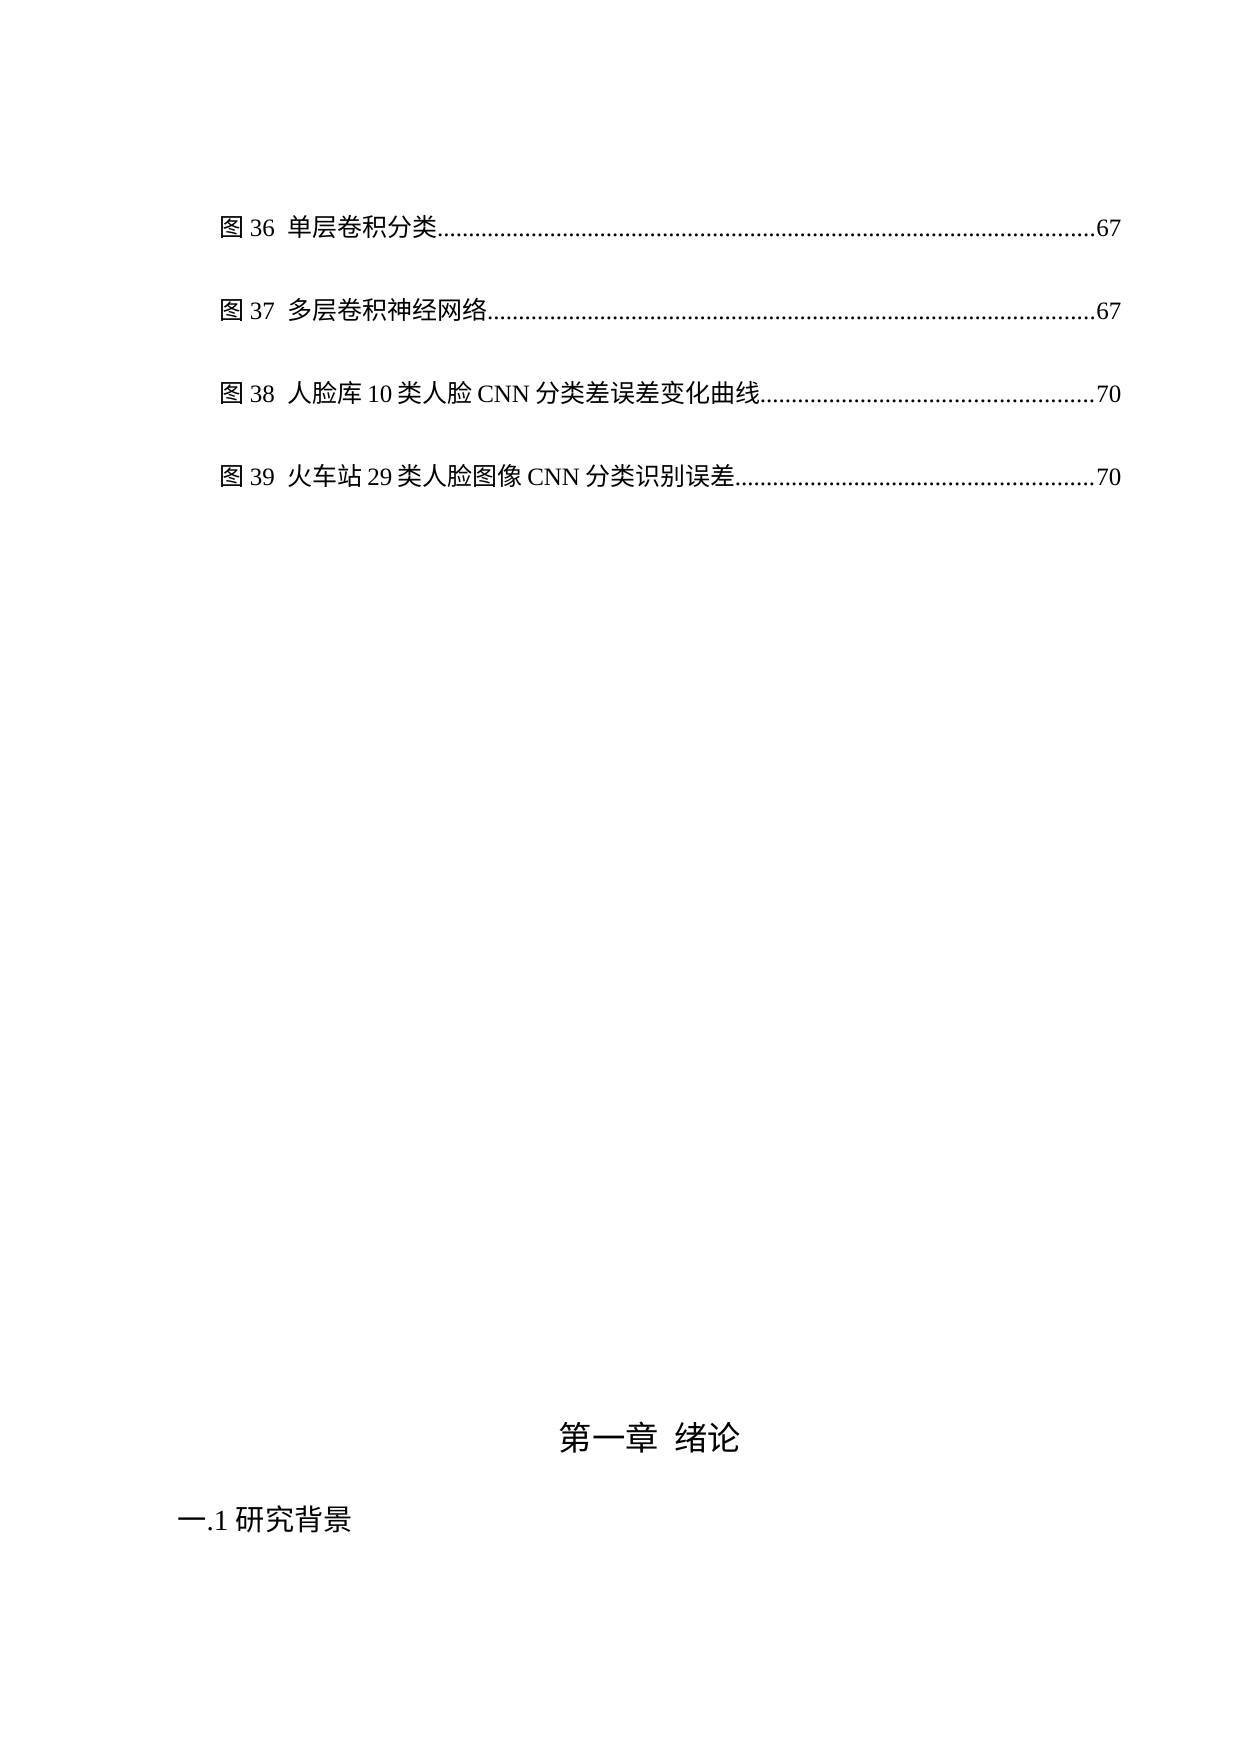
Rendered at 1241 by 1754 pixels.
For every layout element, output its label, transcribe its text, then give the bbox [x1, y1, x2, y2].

subtitle 绪论 [177, 1404, 1122, 1469]
text 图 36 单层卷积分类 67 [219, 193, 1122, 258]
text 图 38 人脸库10类人脸CNN分类差误差变化曲线 70 [219, 359, 1122, 424]
text 图 39 火车站29类人脸图像CNN分类识别误差 70 [219, 442, 1122, 507]
text 图 37 多层卷积神经网络 67 [219, 276, 1122, 341]
subtitle 研究背景 [177, 1485, 1122, 1550]
